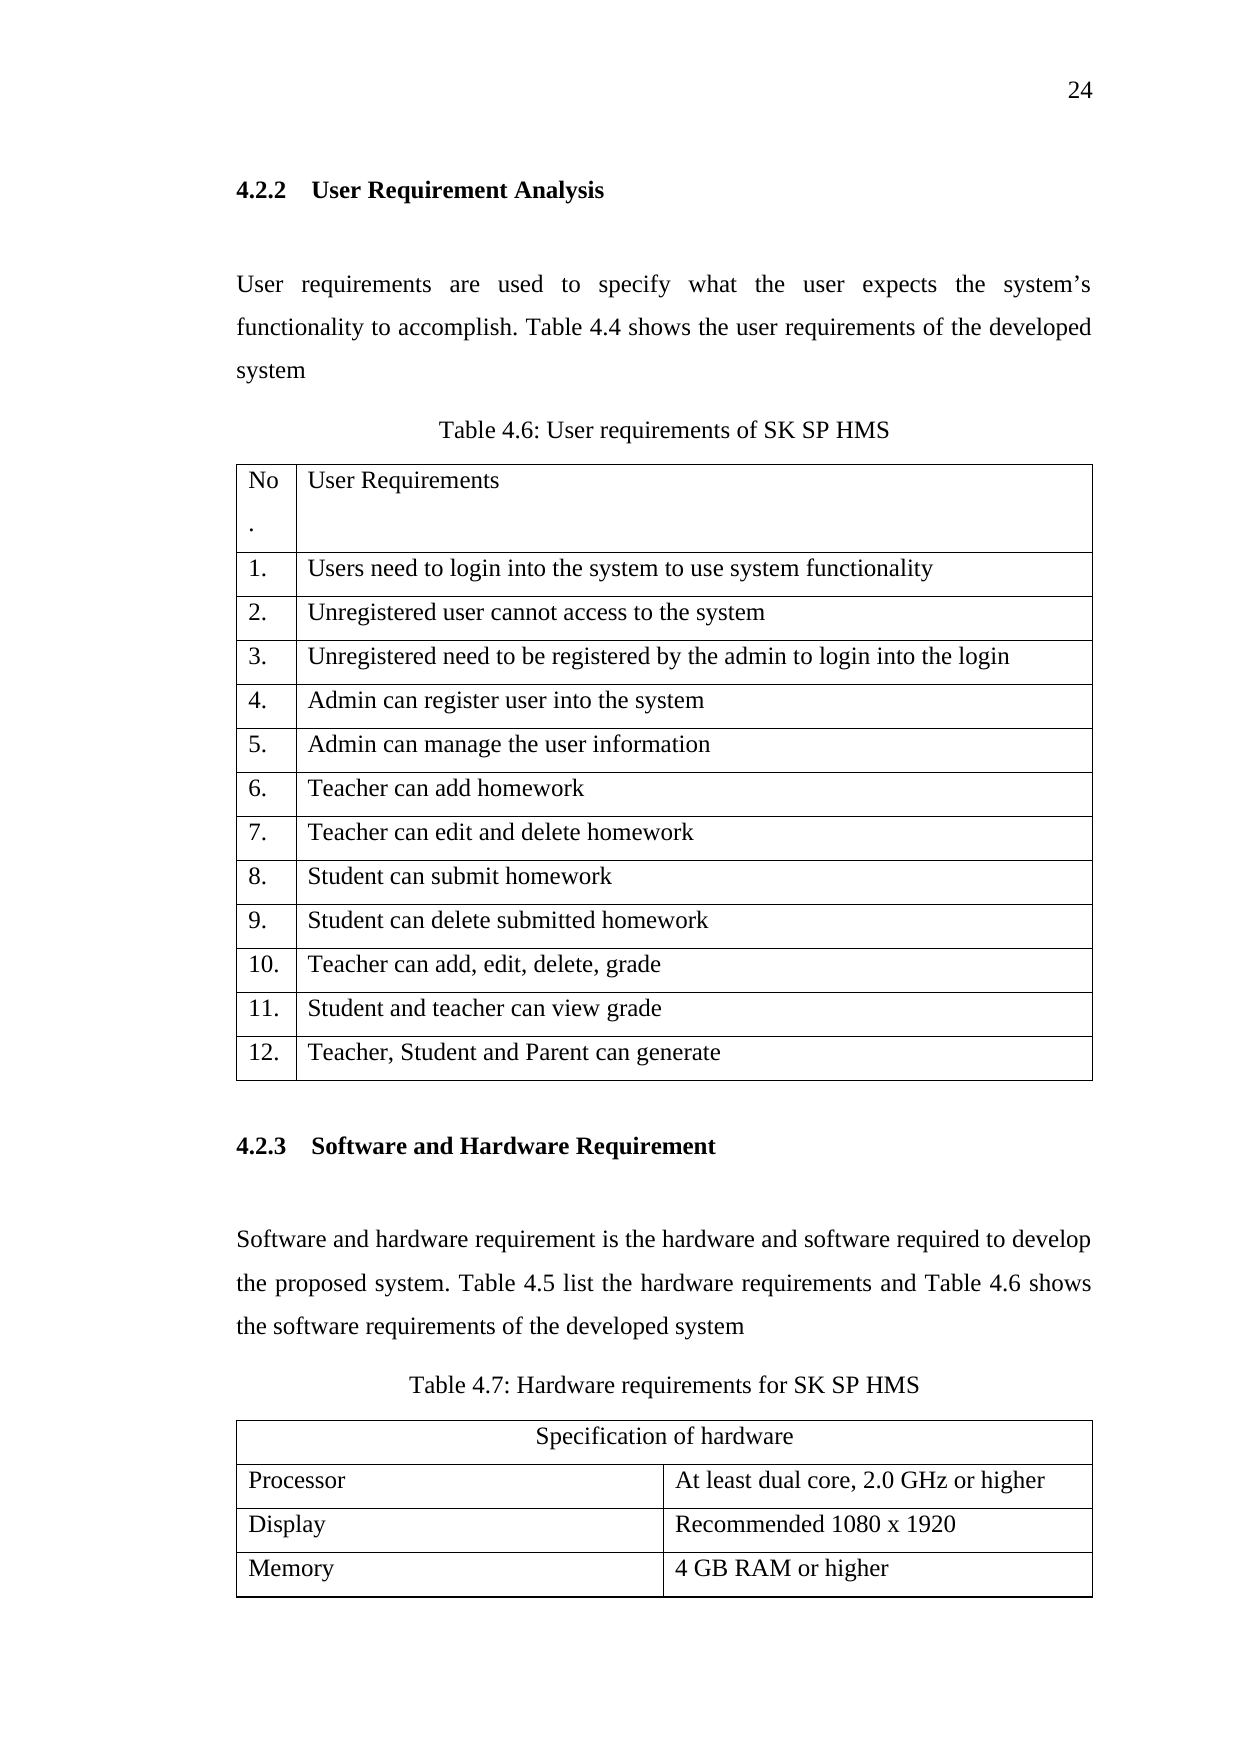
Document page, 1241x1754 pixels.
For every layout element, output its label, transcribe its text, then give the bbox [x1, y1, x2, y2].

table_cell Student and teacher can view grade [297, 993, 1092, 1036]
subtitle Software and Hardware Requirement [236, 1131, 1092, 1160]
table_cell Admin can register user into the system [297, 685, 1092, 728]
table_cell Admin can manage the user information [297, 729, 1092, 772]
table_cell Student can submit homework [297, 861, 1092, 904]
table_cell 5. [237, 729, 296, 772]
table_cell Teacher can add homework [297, 773, 1092, 816]
table_cell Unregistered user cannot access to the system [297, 597, 1092, 640]
text User requirements are used to specify what the user expects the system’s functionality to accomplish. Table 4.4 shows the user requirements of the developed system [236, 269, 1092, 384]
table_cell 9. [237, 905, 296, 948]
table_header User Requirements [297, 465, 1092, 552]
table_cell Recommended 1080 x 1920 [664, 1509, 1092, 1552]
table_cell Teacher, Student and Parent can generate [297, 1037, 1092, 1080]
table_cell 8. [237, 861, 296, 904]
table_cell Memory [237, 1553, 663, 1596]
table_header Specification of hardware [237, 1421, 1092, 1464]
table_cell Teacher can edit and delete homework [297, 817, 1092, 860]
table_cell 6. [237, 773, 296, 816]
table_cell 10. [237, 949, 296, 992]
table_cell 7. [237, 817, 296, 860]
table_cell Student can delete submitted homework [297, 905, 1092, 948]
table_cell 1. [237, 553, 296, 596]
table_cell 4 GB RAM or higher [664, 1553, 1092, 1596]
table_cell 3. [237, 641, 296, 684]
table_cell 11. [237, 993, 296, 1036]
table_cell 2. [237, 597, 296, 640]
table_cell Unregistered need to be registered by the admin to login into the login [297, 641, 1092, 684]
table_cell Processor [237, 1465, 663, 1508]
table_cell 4. [237, 685, 296, 728]
table_cell Display [237, 1509, 663, 1552]
table_cell Users need to login into the system to use system functionality [297, 553, 1092, 596]
table_cell 12. [237, 1037, 296, 1080]
text Software and hardware requirement is the hardware and software required to develop the proposed system. Table 4.5 list the hardware requirements and Table 4.6 shows the software requirements of the developed system [236, 1224, 1092, 1339]
table_cell Teacher can add, edit, delete, grade [297, 949, 1092, 992]
table_header No. [237, 465, 296, 552]
table_cell At least dual core, 2.0 GHz or higher [664, 1465, 1092, 1508]
subtitle User Requirement Analysis [236, 176, 1092, 204]
